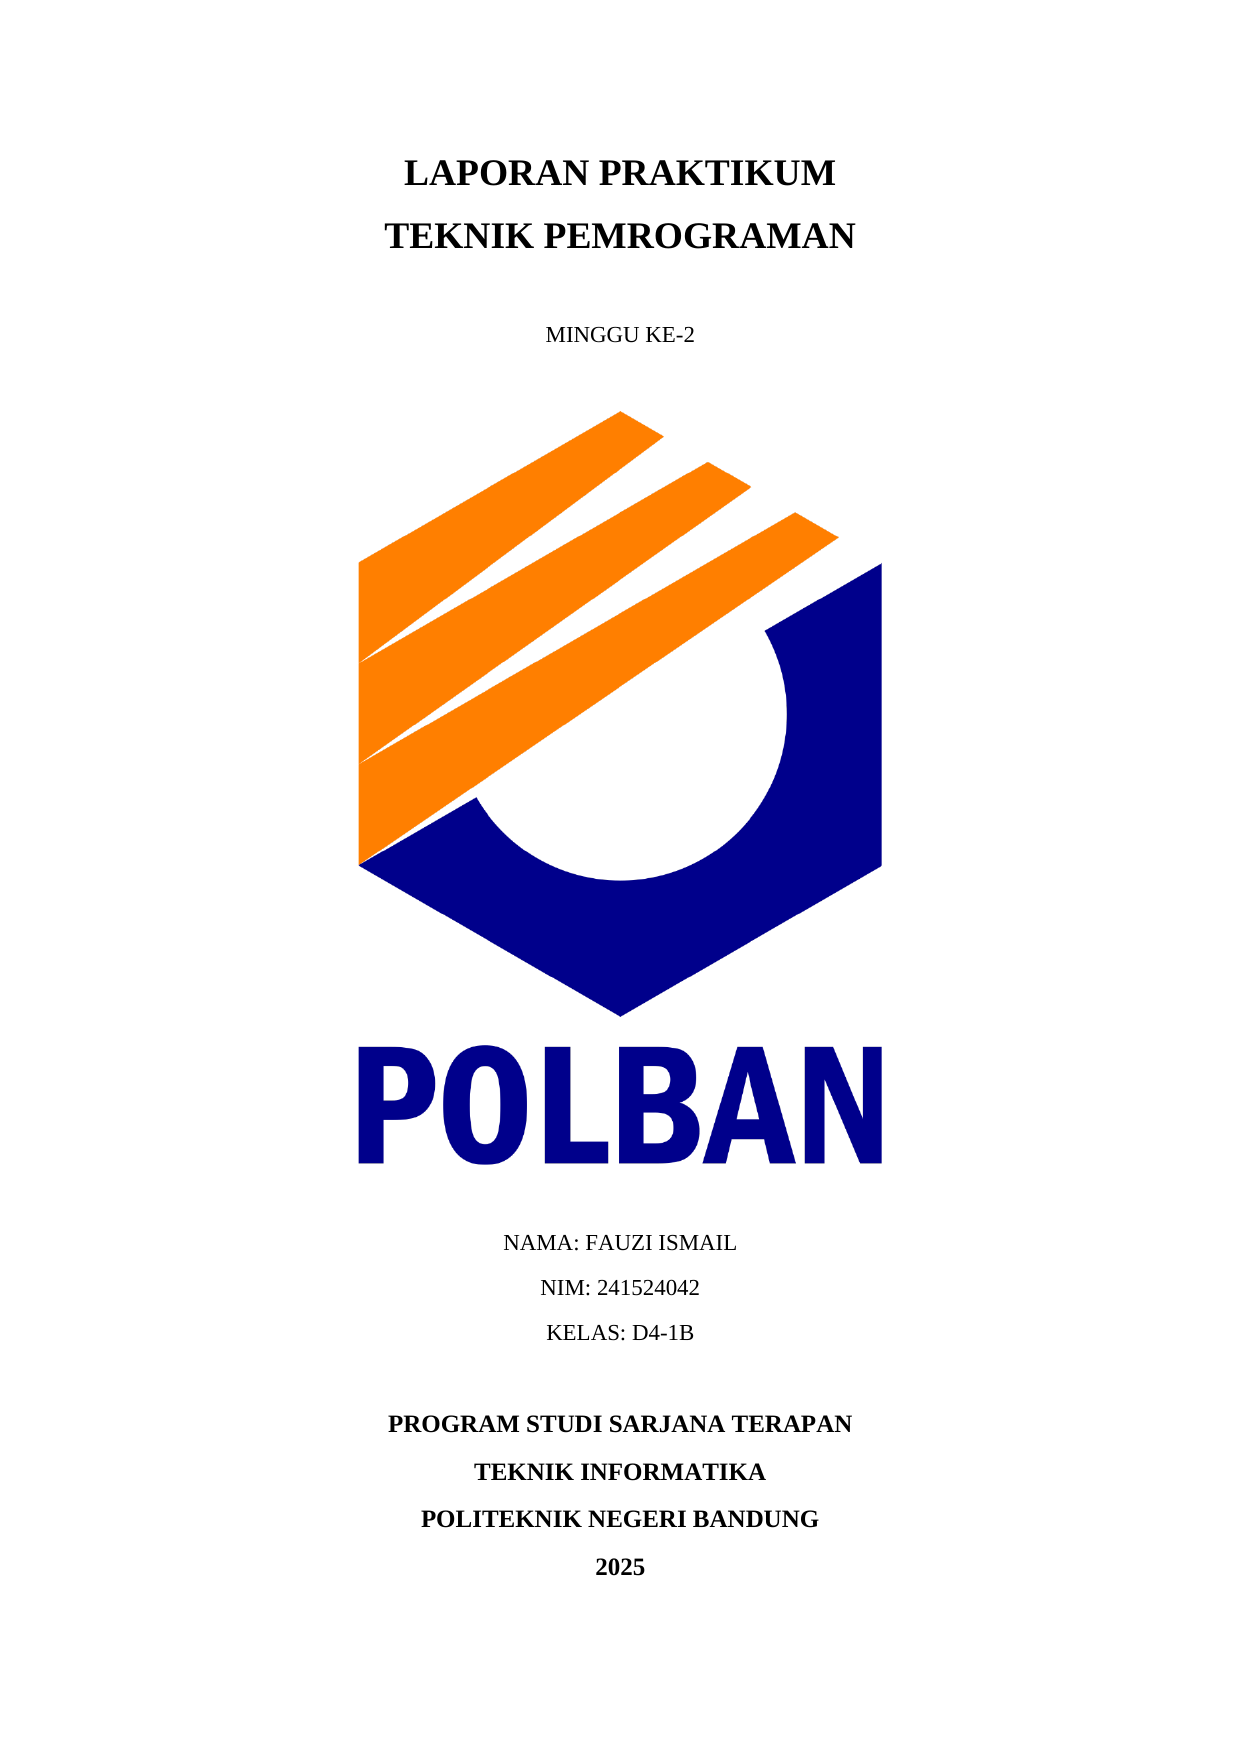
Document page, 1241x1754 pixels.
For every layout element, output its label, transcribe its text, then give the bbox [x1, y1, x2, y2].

text TEKNIK INFORMATIKA [150, 1457, 1090, 1485]
text POLITEKNIK NEGERI BANDUNG [150, 1504, 1090, 1533]
text 2025 [150, 1552, 1090, 1581]
text MINGGU KE-2 [150, 322, 1090, 348]
text KELAS: D4-1B [150, 1319, 1090, 1345]
picture [358, 411, 882, 1165]
text PROGRAM STUDI SARJANA TERAPAN [150, 1409, 1090, 1438]
text NIM: 241524042 [150, 1274, 1090, 1300]
text LAPORAN PRAKTIKUM [150, 150, 1090, 193]
text NAMA: FAUZI ISMAIL [150, 1228, 1090, 1255]
text TEKNIK PEMROGRAMAN [150, 213, 1090, 256]
